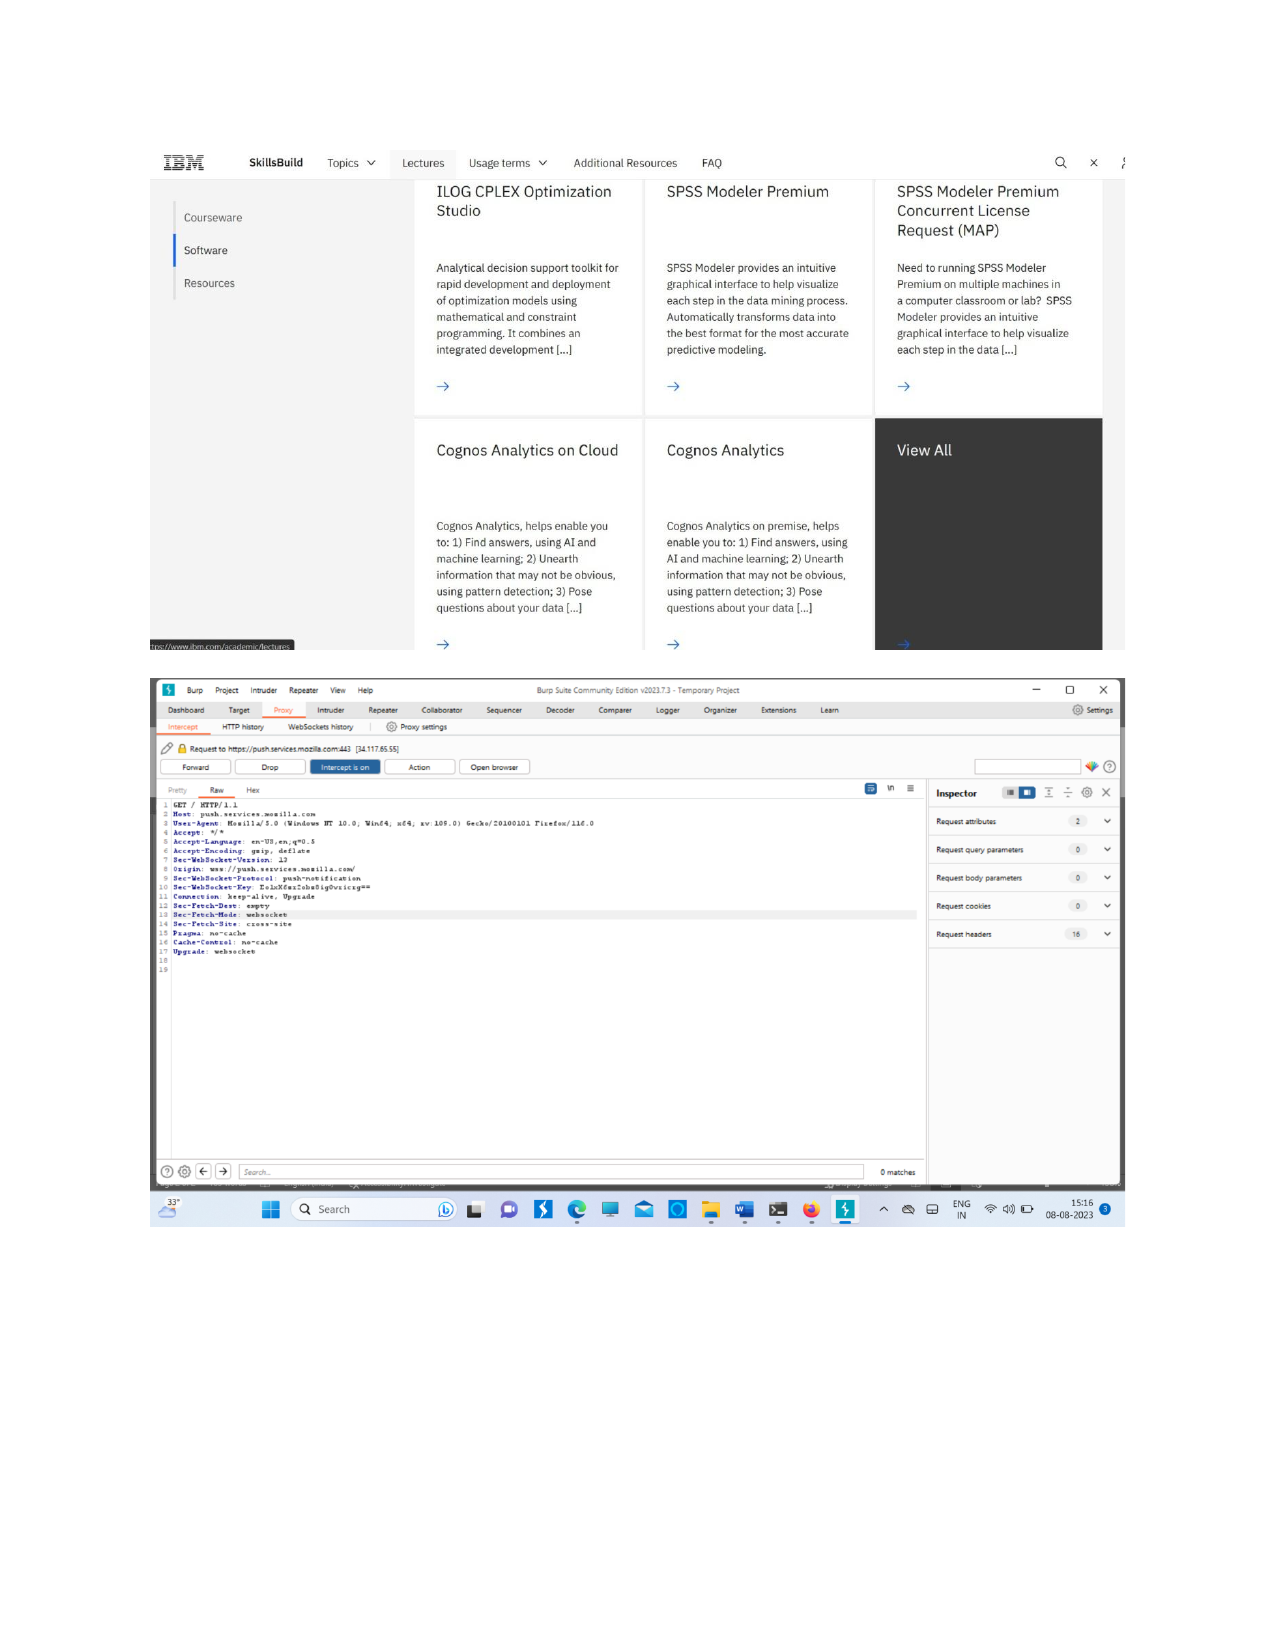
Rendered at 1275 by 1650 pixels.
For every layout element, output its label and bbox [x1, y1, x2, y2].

picture [150, 150, 1125, 650]
picture [150, 678, 1125, 1227]
